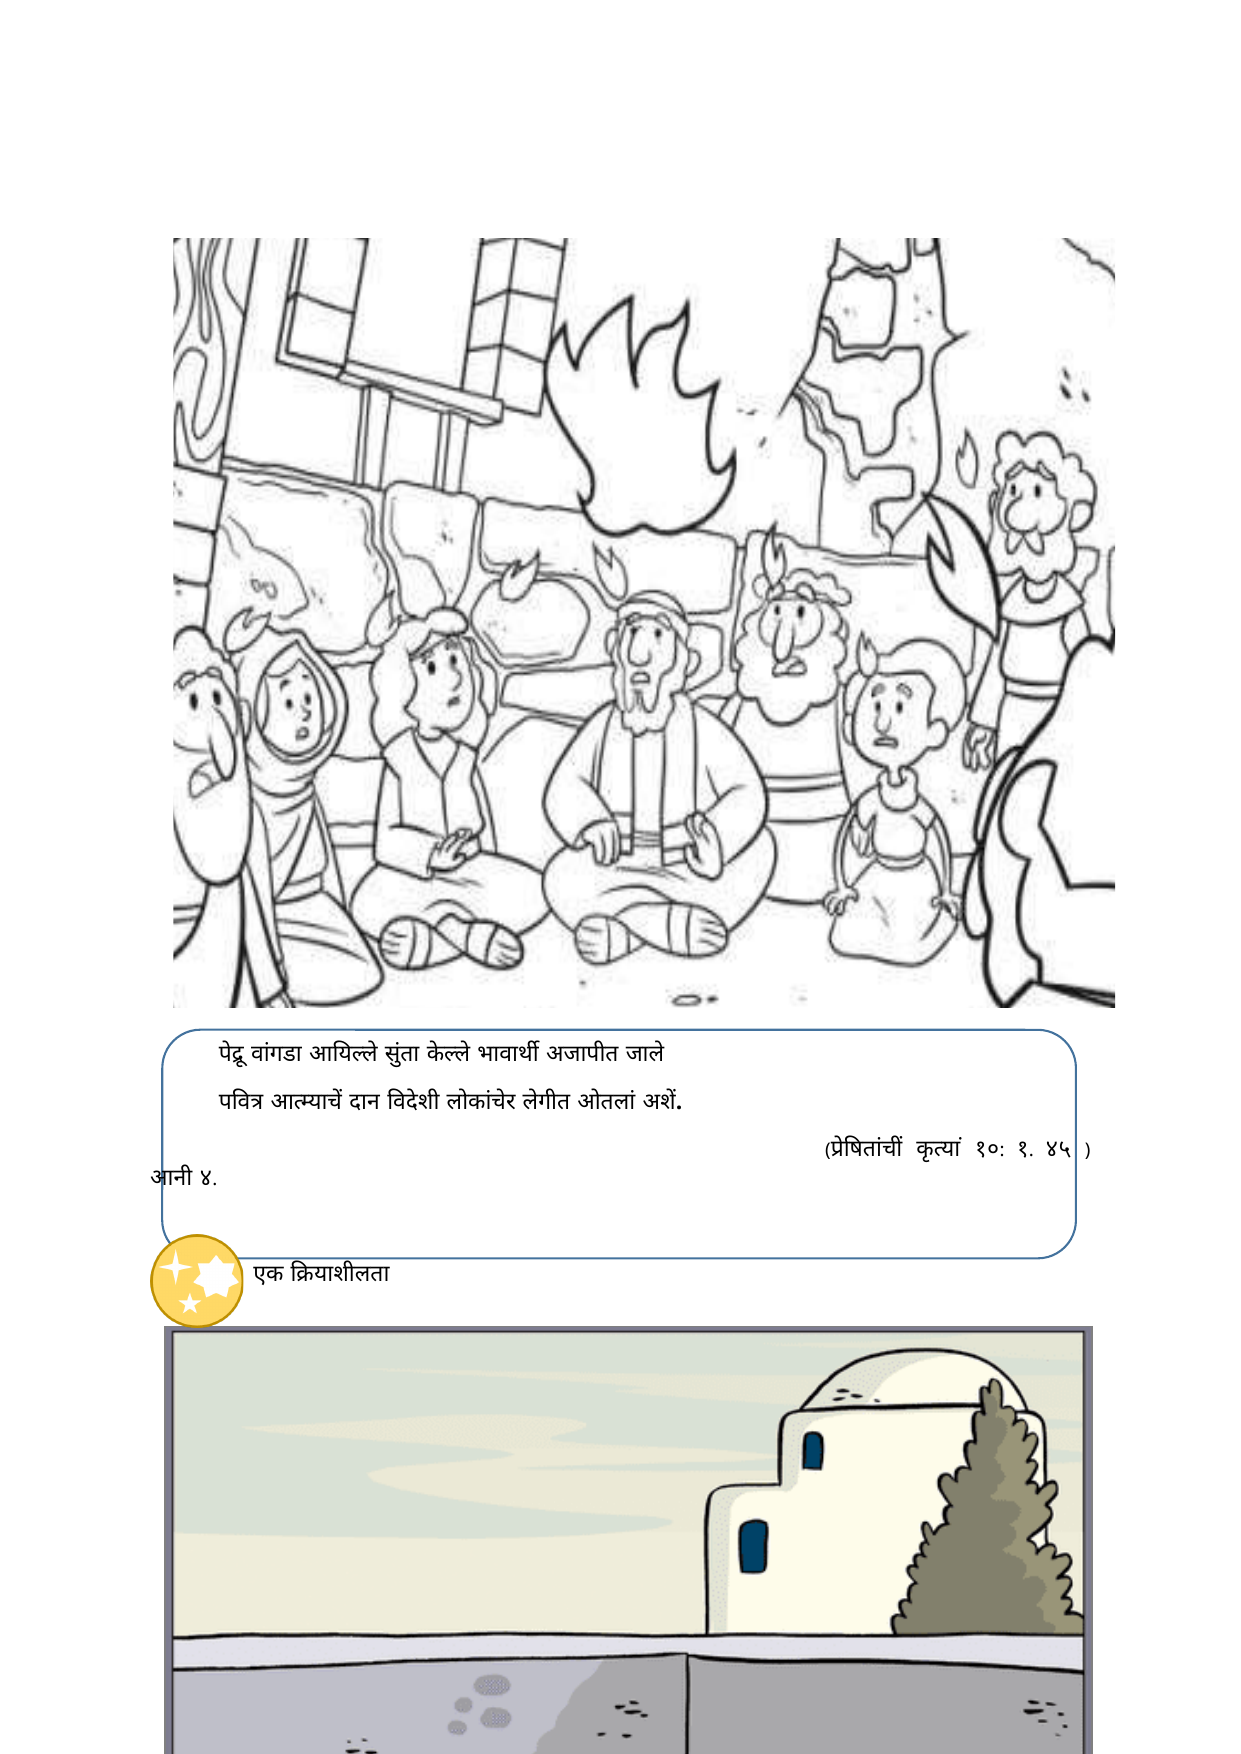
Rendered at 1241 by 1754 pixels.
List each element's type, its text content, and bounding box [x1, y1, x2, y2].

picture [173, 238, 1116, 1008]
text एक क्रियाशीलता [244, 1260, 1090, 1287]
text पवित्र आत्म्याचें दान विदेशी लोकांचेर लेगीत ओतलां अशें. [150, 1085, 1090, 1116]
text पेद्रू वांगडा आयिल्ले सुंता केल्ले भावार्थी अजापीत जाले [224, 1040, 1090, 1066]
picture [150, 1234, 1091, 1754]
text (प्रेषितांचीं कृत्यां १०: १. ४५ ) आनी ४. [150, 1136, 1090, 1191]
